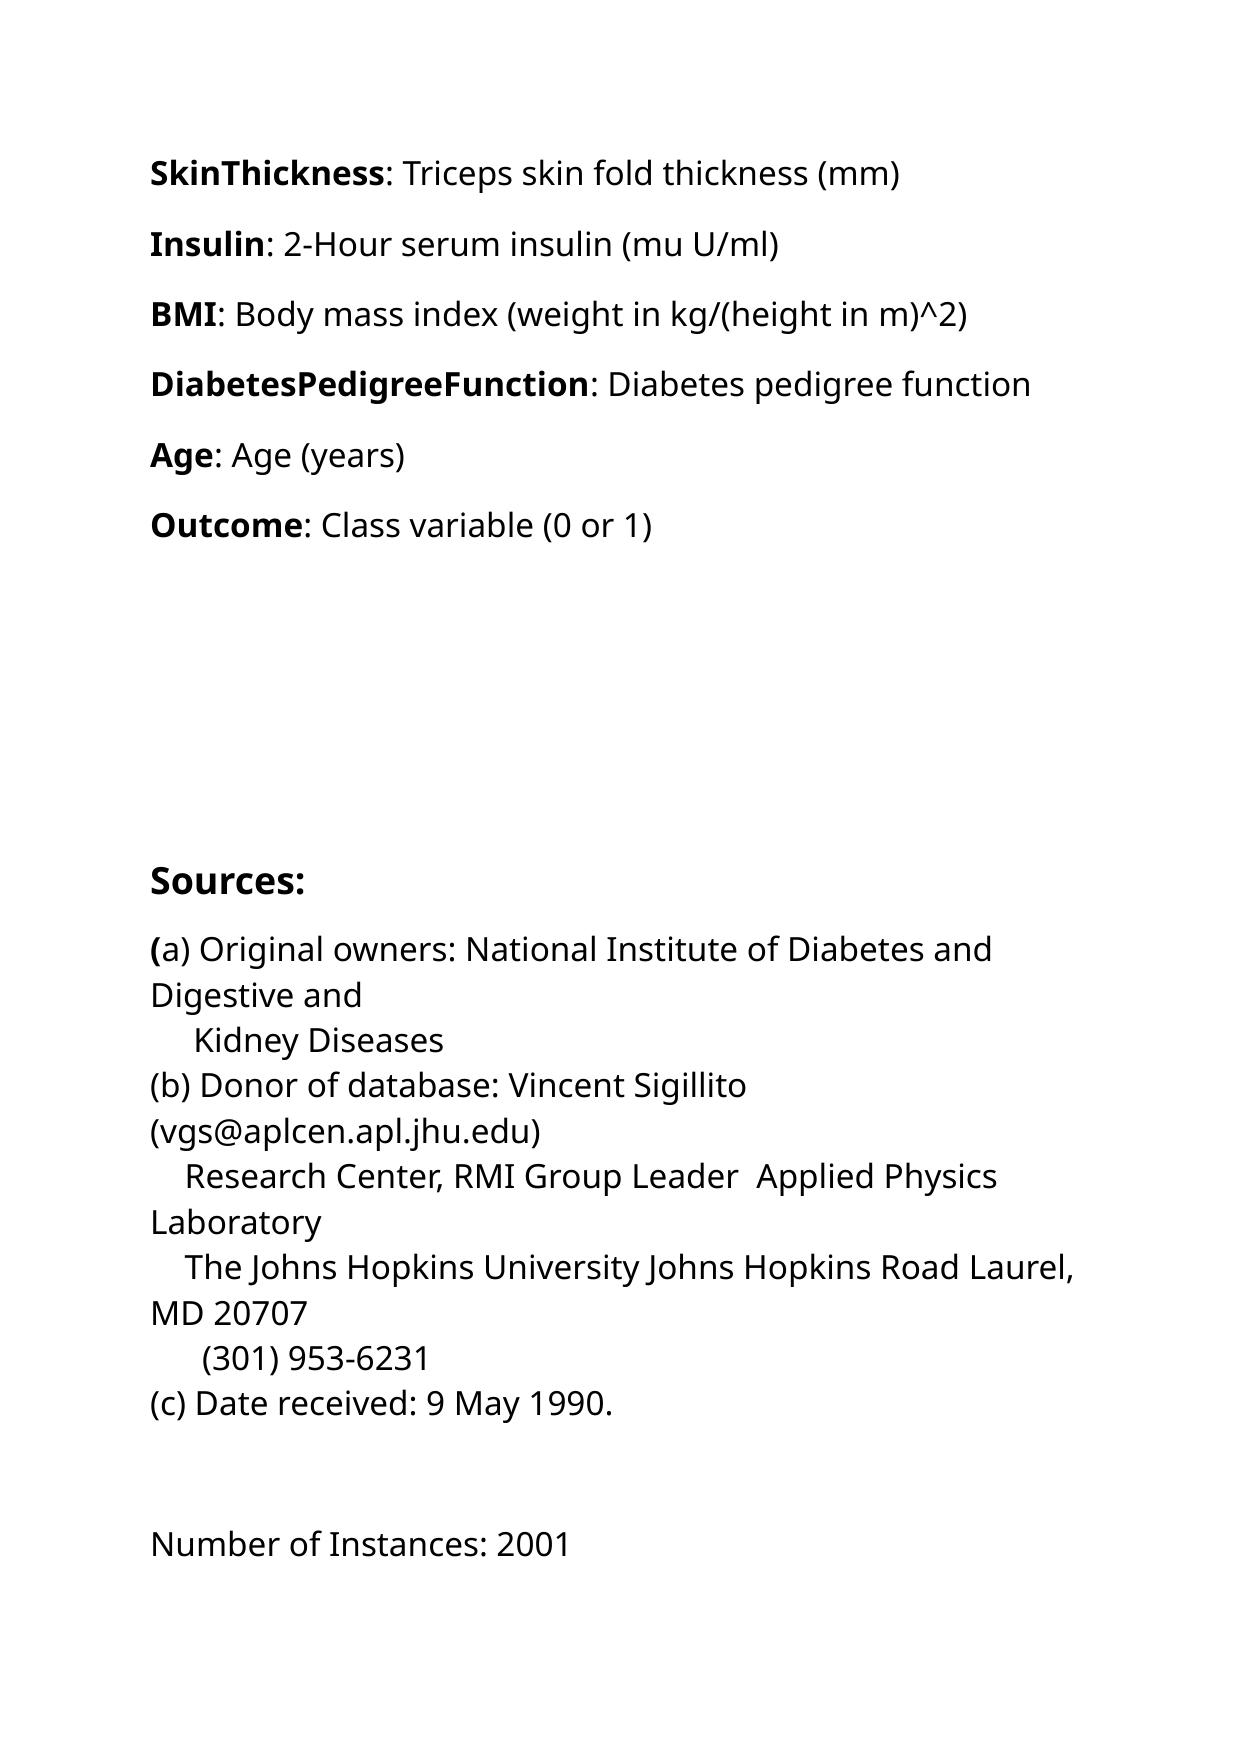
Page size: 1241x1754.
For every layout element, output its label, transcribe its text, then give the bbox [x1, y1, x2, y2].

text Number of Instances: 2001 [150, 1521, 1090, 1566]
text Age: Age (years) [150, 432, 1090, 477]
text Outcome: Class variable (0 or 1) [150, 502, 1090, 547]
text Sources: [150, 854, 1090, 905]
text (a) Original owners: National Institute of Diabetes and Digestive and Kidney Diseases (b) Donor of database: Vincent Sigillito (vgs@aplcen.apl.jhu.edu) Research Center, RMI Group Leader Applied Physics Laboratory The Johns Hopkins University Johns Hopkins Road Laurel, MD 20707 (301) 953-6231 (c) Date received: 9 May 1990. [150, 926, 1090, 1426]
text Insulin: 2-Hour serum insulin (mu U/ml) [150, 220, 1090, 266]
text SkinThickness: Triceps skin fold thickness (mm) [150, 150, 1090, 195]
text DiabetesPedigreeFunction: Diabetes pedigree function [150, 361, 1090, 407]
text BMI: Body mass index (weight in kg/(height in m)^2) [150, 291, 1090, 336]
